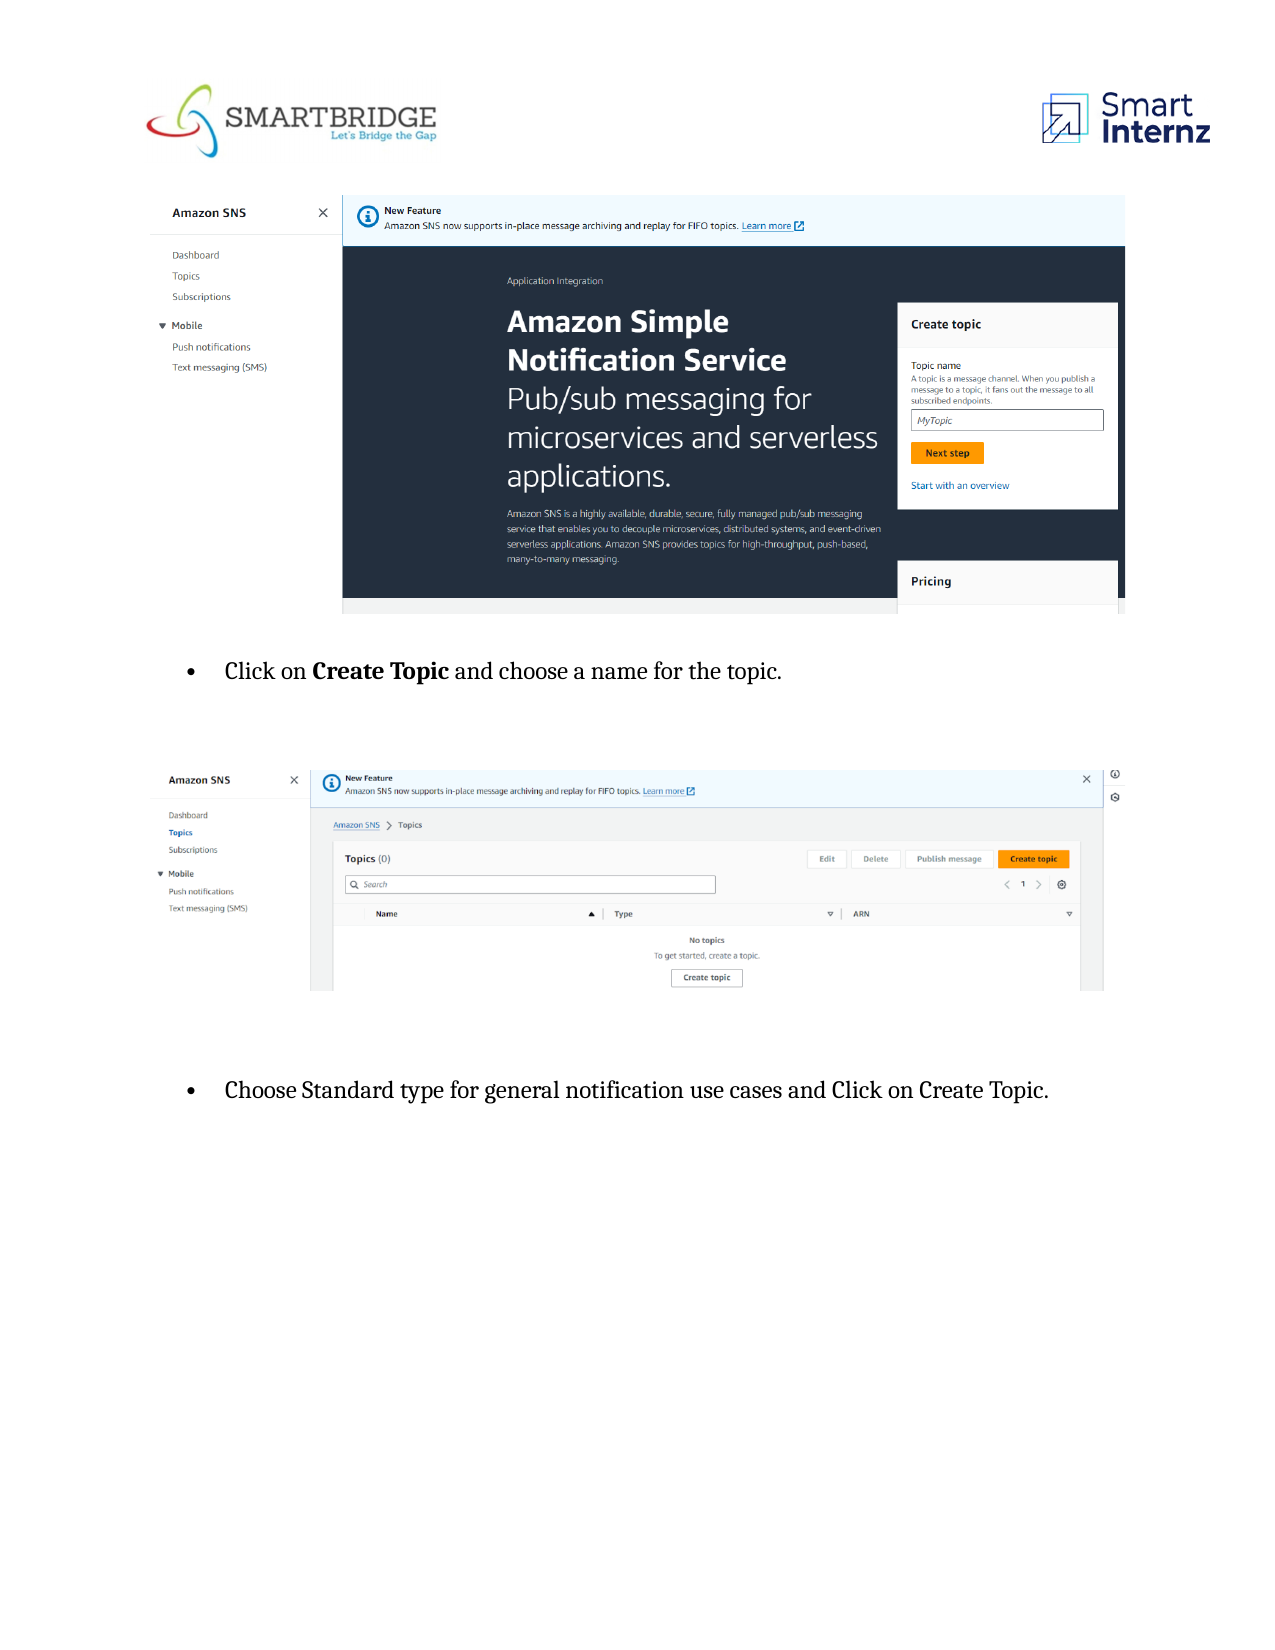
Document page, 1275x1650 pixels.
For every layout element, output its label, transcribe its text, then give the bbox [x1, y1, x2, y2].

picture [143, 78, 441, 163]
picture [150, 770, 1125, 991]
picture [1037, 92, 1214, 143]
list Choose Standard type for general notification use cases and Click on Create Topic. [187, 1076, 1248, 1104]
list Click on Create Topic and choose a name for the topic. [187, 657, 1248, 686]
picture [150, 195, 1125, 614]
